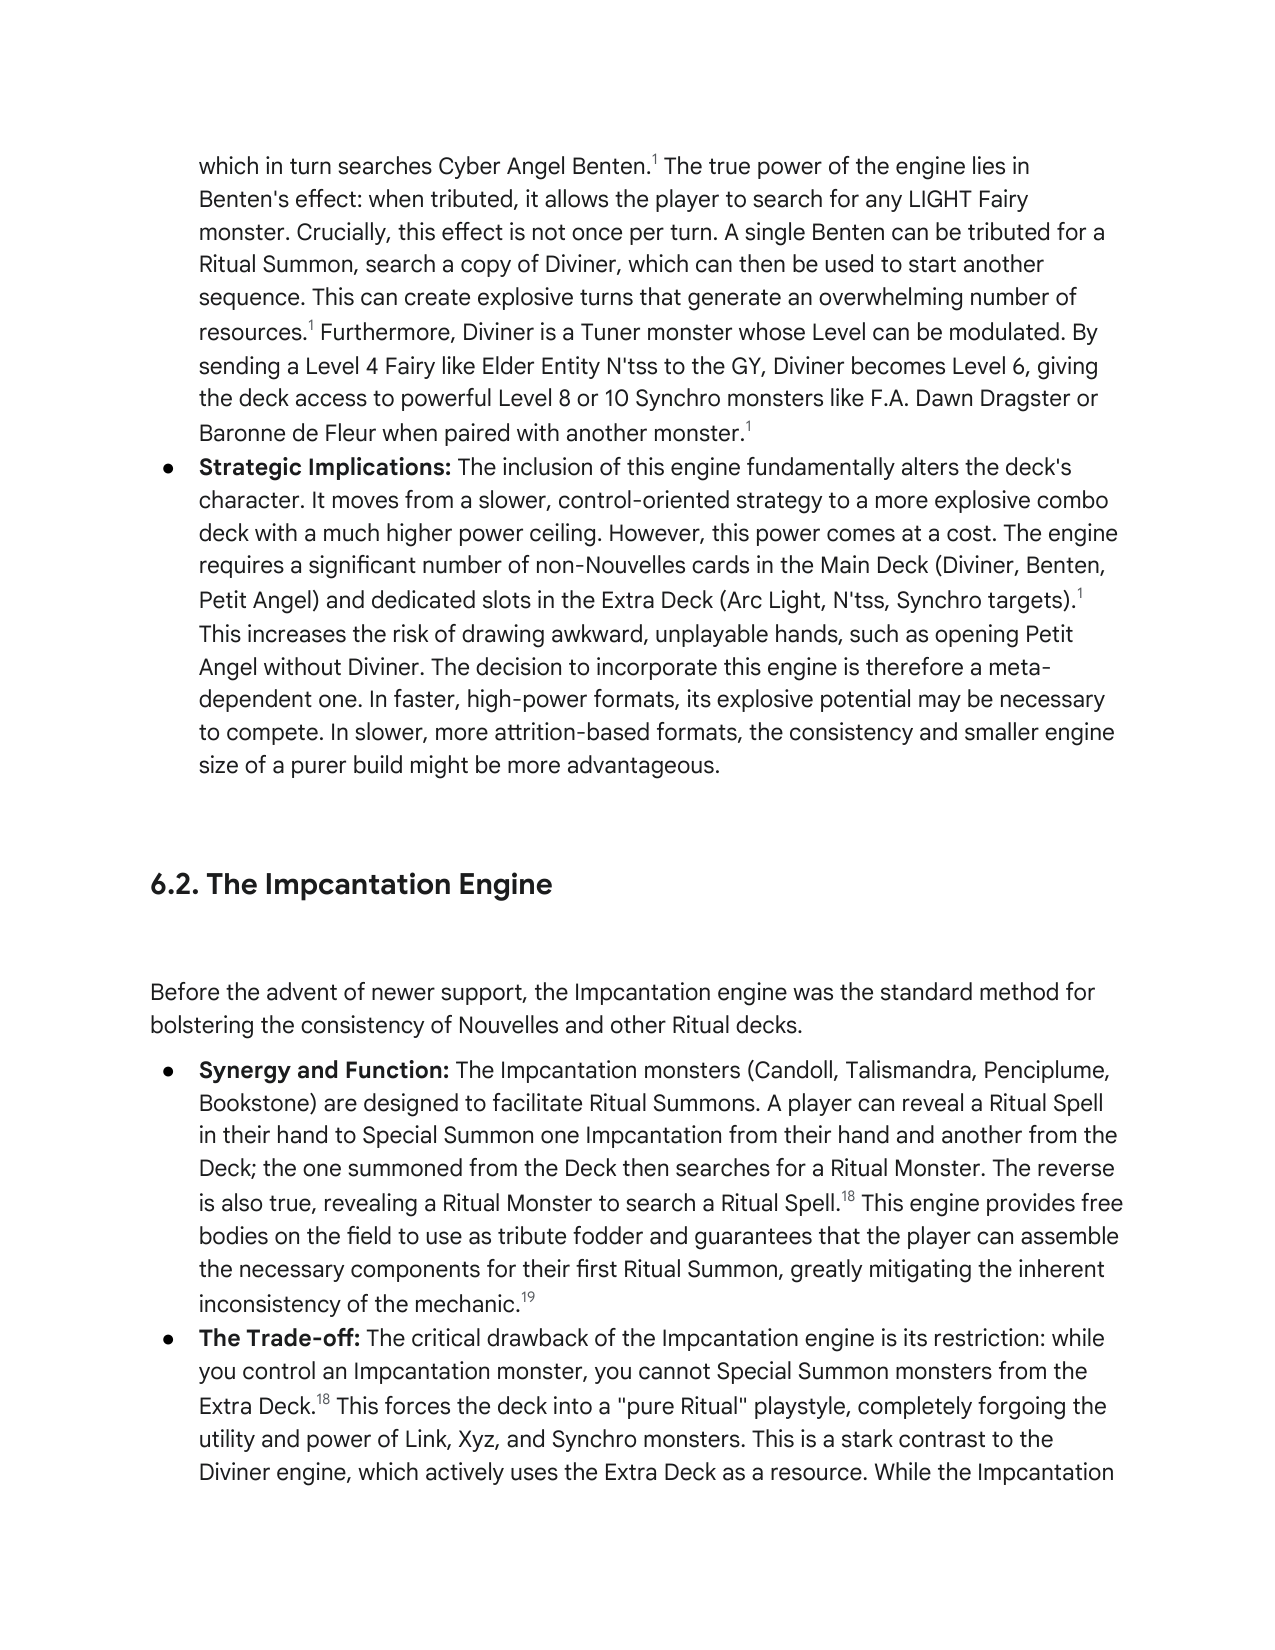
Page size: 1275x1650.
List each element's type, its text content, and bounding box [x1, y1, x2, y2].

subtitle 6.2. The Impcantation Engine [150, 866, 1125, 903]
text Before the advent of newer support, the Impcantation engine was the standard method for bolstering the consistency of Nouvelles and other Ritual decks. [150, 978, 1125, 1039]
list Synergy and Function: The Impcantation monsters (Candoll, Talismandra, Penciplume, Bookstone) are designed to facilitate Ritual Summons. A player can reveal a Ritual Spell in their hand to Special Summon one Impcantation from their hand and another from the Deck; the one summoned from the Deck then searches for a Ritual Monster. The reverse is also true, revealing a Ritual Monster to search a Ritual Spell.18 This engine provides free bodies on the field to use as tribute fodder and guarantees that the player can assemble the necessary components for their first Ritual Summon, greatly mitigating the inherent inconsistency of the mechanic.19 [161, 1056, 1125, 1320]
list Strategic Implications: The inclusion of this engine fundamentally alters the deck's character. It moves from a slower, control-oriented strategy to a more explosive combo deck with a much higher power ceiling. However, this power comes at a cost. The engine requires a significant number of non-Nouvelles cards in the Main Deck (Diviner, Benten, Petit Angel) and dedicated slots in the Extra Deck (Arc Light, N'tss, Synchro targets).1 This increases the risk of drawing awkward, unplayable hands, such as opening Petit Angel without Diviner. The decision to incorporate this engine is therefore a meta-dependent one. In faster, high-power formats, its explosive potential may be necessary to compete. In slower, more attrition-based formats, the consistency and smaller engine size of a purer build might be more advantageous. [161, 453, 1125, 779]
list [161, 1324, 1125, 1487]
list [161, 150, 1125, 449]
